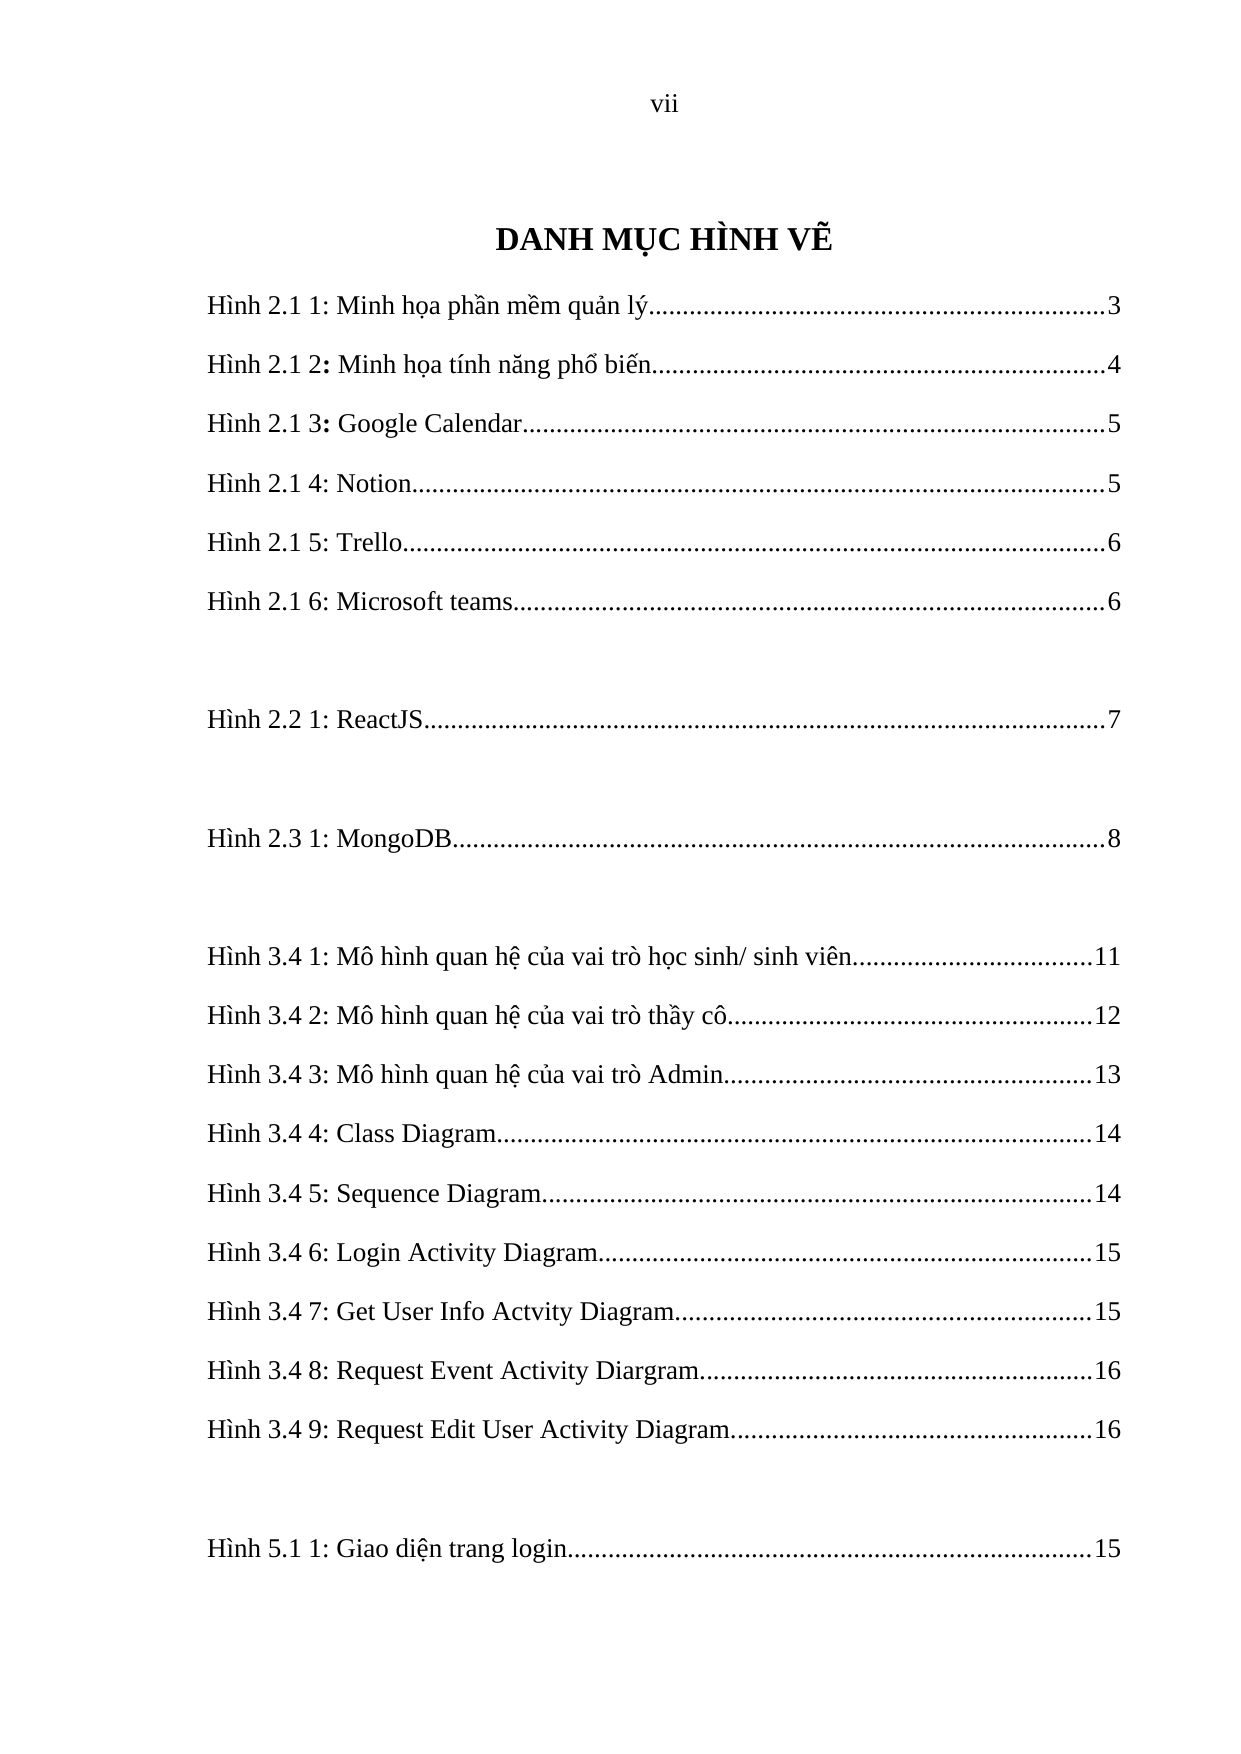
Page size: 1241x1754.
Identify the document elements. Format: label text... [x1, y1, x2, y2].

text Hình 3.4 6: Login Activity Diagram. 15 [207, 1236, 1122, 1267]
text Hình 3.4 8: Request Event Activity Diargram. 16 [207, 1354, 1122, 1385]
text Hình 2.1 4: Notion. 5 [207, 467, 1122, 498]
text Hình 3.4 5: Sequence Diagram. 14 [207, 1177, 1122, 1208]
text Hình 5.1 1: Giao diện trang login. 15 [207, 1532, 1122, 1563]
text Hình 3.4 3: Mô hình quan hệ của vai trò Admin. 13 [207, 1058, 1122, 1089]
text Hình 2.3 1: MongoDB. 8 [207, 822, 1122, 853]
text Hình 3.4 4: Class Diagram. 14 [207, 1118, 1122, 1149]
text Hình 2.1 6: Microsoft teams. 6 [207, 585, 1122, 616]
text Hình 2.1 5: Trello. 6 [207, 526, 1122, 557]
text Hình 3.4 2: Mô hình quan hệ của vai trò thầy cô. 12 [207, 999, 1122, 1030]
text Hình 2.2 1: ReactJS. 7 [207, 703, 1122, 734]
text Hình 2.1 2: Minh họa tính năng phổ biến. 4 [207, 348, 1122, 379]
subtitle DANH MỤC HÌNH VẼ [207, 219, 1122, 258]
text Hình 3.4 9: Request Edit User Activity Diagram. 16 [207, 1413, 1122, 1444]
text Hình 2.1 1: Minh họa phần mềm quản lý. 3 [207, 289, 1122, 320]
text Hình 2.1 3: Google Calendar. 5 [207, 408, 1122, 439]
text Hình 3.4 1: Mô hình quan hệ của vai trò học sinh/ sinh viên. 11 [207, 940, 1122, 971]
text Hình 3.4 7: Get User Info Actvity Diagram. 15 [207, 1295, 1122, 1326]
